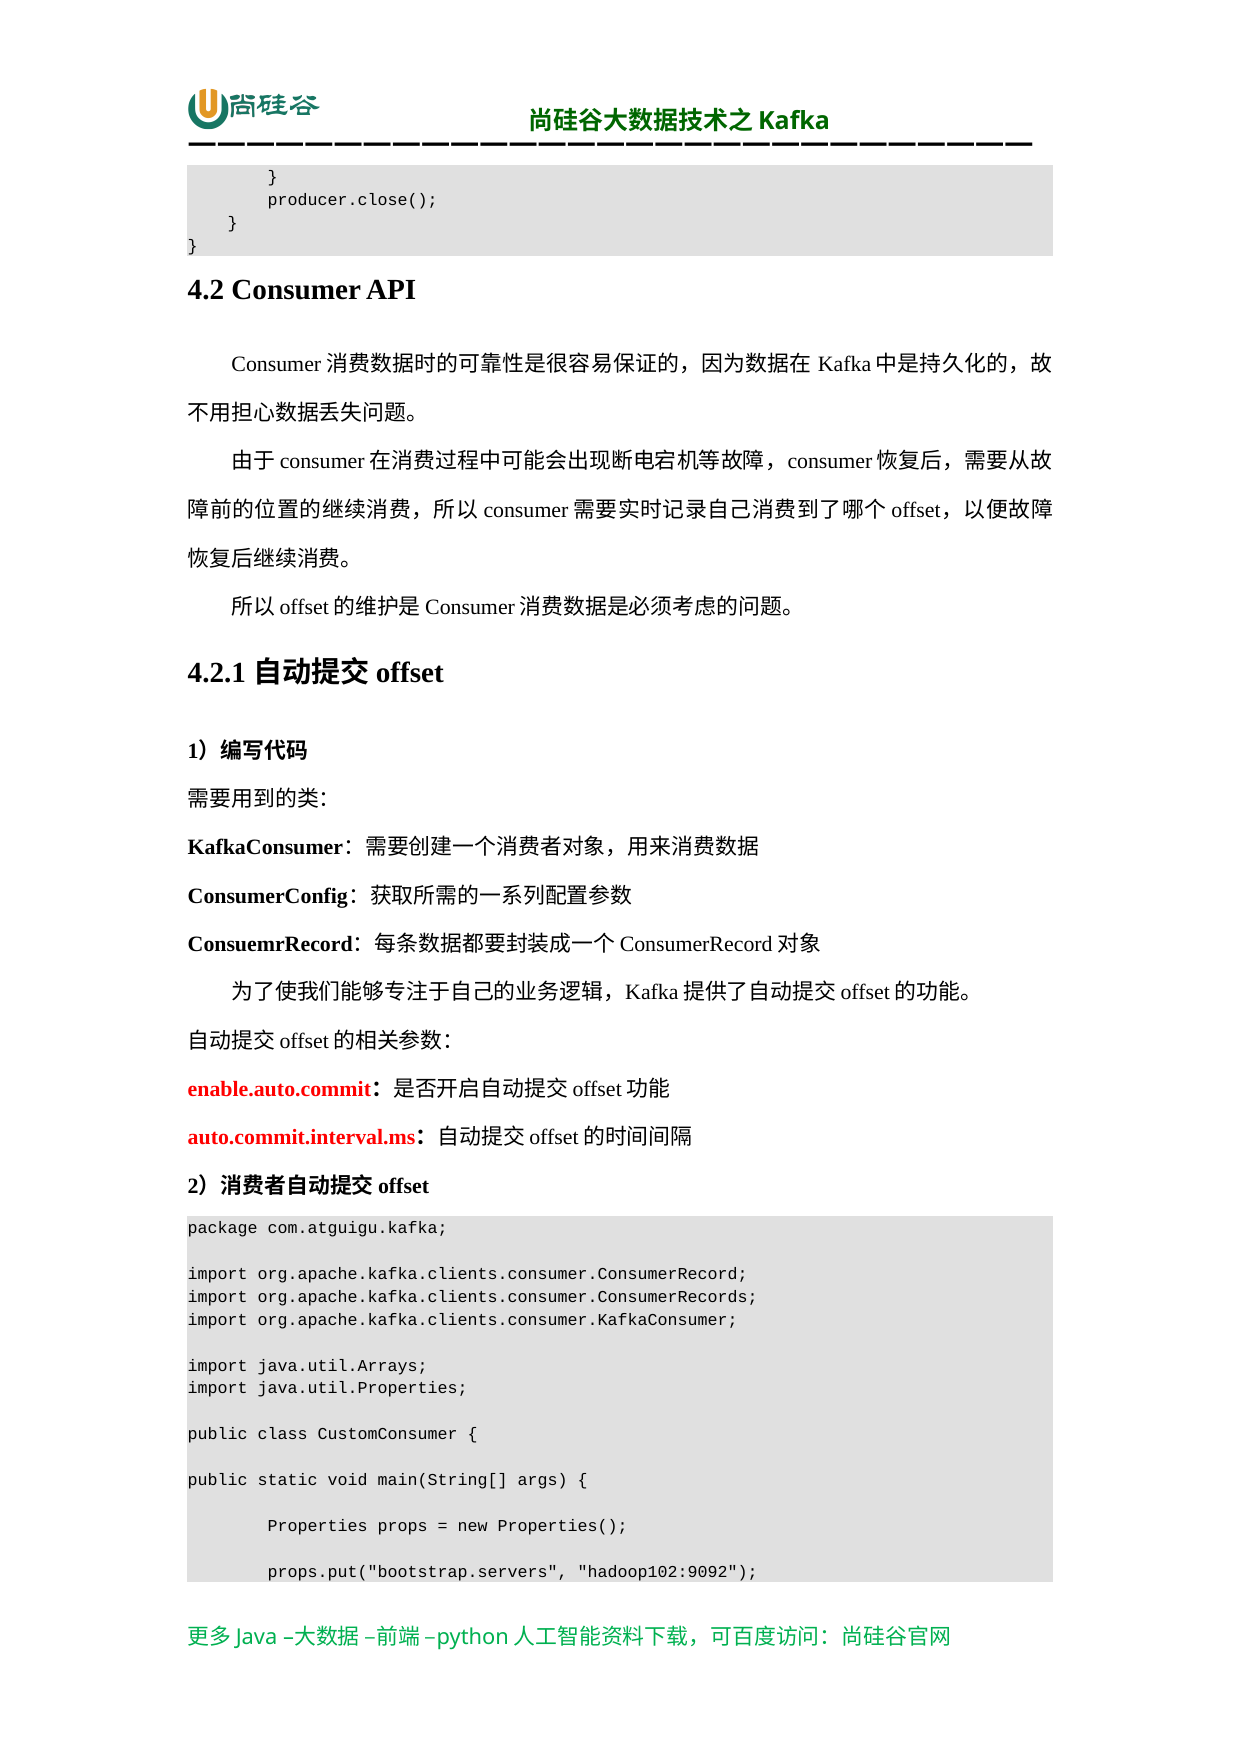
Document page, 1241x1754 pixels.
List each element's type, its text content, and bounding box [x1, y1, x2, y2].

text import org.apache.kafka.clients.consumer.KafkaConsumer; [187, 1307, 1053, 1330]
text Consumer消费数据时的可靠性是很容易保证的，因为数据在Kafka中是持久化的，故不用担心数据丢失问题。 [187, 346, 1053, 427]
subtitle 4.2 Consumer API [187, 256, 1053, 321]
text ConsumerConfig：获取所需的一系列配置参数 [187, 877, 1053, 910]
text props.put("bootstrap.servers", "hadoop102:9092"); [187, 1559, 1053, 1582]
text enable.auto.commit：是否开启自动提交offset功能 [187, 1071, 1053, 1103]
text ConsuemrRecord：每条数据都要封装成一个ConsumerRecord对象 [187, 926, 1053, 958]
text 由于consumer在消费过程中可能会出现断电宕机等故障，consumer恢复后，需要从故障前的位置的继续消费，所以consumer需要实时记录自己消费到了哪个offset，以便故障恢复后继续消费。 [187, 443, 1053, 573]
text auto.commit.interval.ms：自动提交offset的时间间隔 [187, 1119, 1053, 1151]
text import org.apache.kafka.clients.consumer.ConsumerRecords; [187, 1284, 1053, 1307]
text 所以offset的维护是Consumer消费数据是必须考虑的问题。 [187, 588, 1053, 621]
text import java.util.Properties; [187, 1376, 1053, 1399]
text 自动提交offset的相关参数： [187, 1022, 1053, 1055]
text 1）编写代码 [187, 732, 1053, 765]
text import java.util.Arrays; [187, 1353, 1053, 1376]
text 为了使我们能够专注于自己的业务逻辑，Kafka提供了自动提交offset的功能。 [187, 974, 1053, 1006]
text } [187, 165, 1053, 188]
text producer.close(); [187, 188, 1053, 211]
text Properties props = new Properties(); [187, 1513, 1053, 1536]
text 需要用到的类： [187, 781, 1053, 813]
text 2）消费者自动提交offset [187, 1167, 1053, 1200]
text } [187, 233, 1053, 256]
text package com.atguigu.kafka; [187, 1216, 1053, 1238]
text KafkaConsumer：需要创建一个消费者对象，用来消费数据 [187, 829, 1053, 861]
text } [187, 211, 1053, 233]
subtitle 4.2.1 自动提交offset [187, 637, 1053, 702]
text public static void main(String[] args) { [187, 1468, 1053, 1491]
text import org.apache.kafka.clients.consumer.ConsumerRecord; [187, 1261, 1053, 1284]
text public class CustomConsumer { [187, 1422, 1053, 1445]
